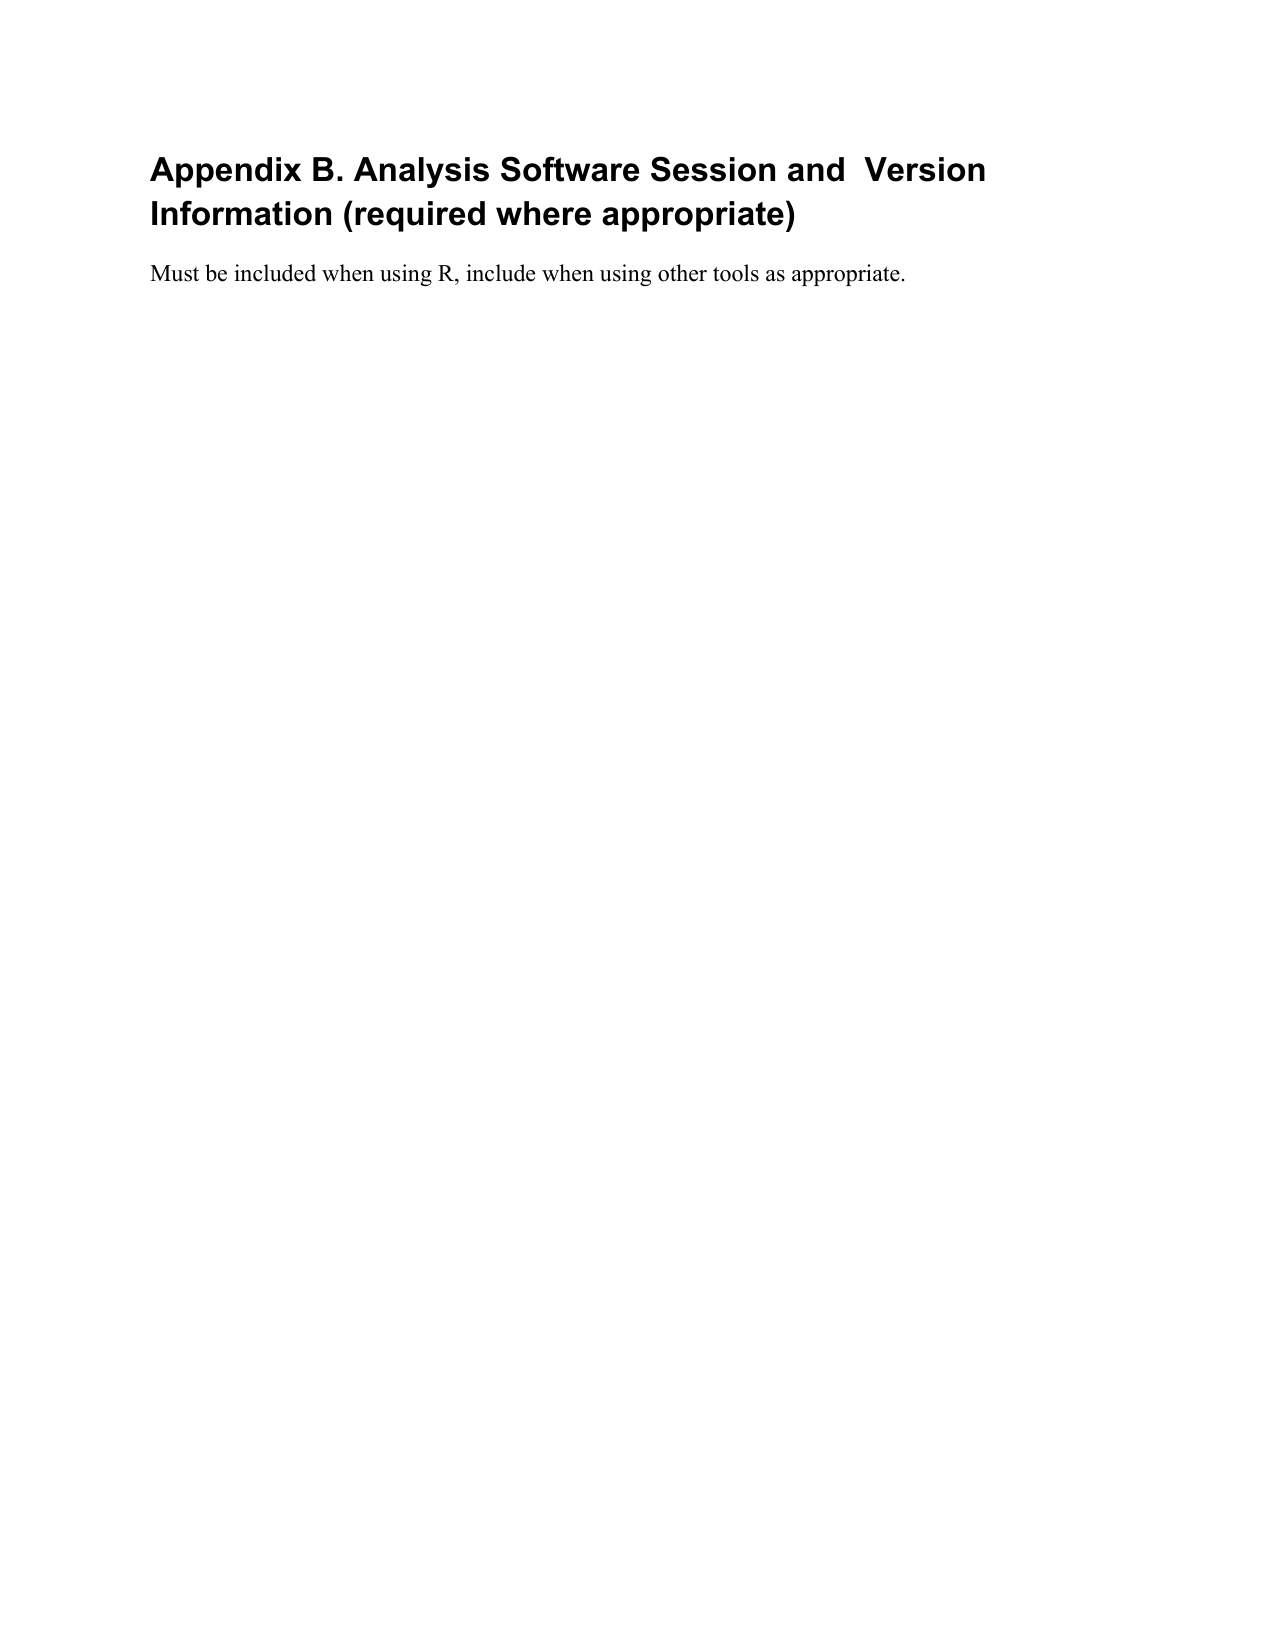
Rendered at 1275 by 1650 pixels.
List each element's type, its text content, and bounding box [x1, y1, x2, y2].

text Must be included when using R, include when using other tools as appropriate. [150, 259, 1125, 287]
subtitle Appendix B. Analysis Software Session and Version Information (required where appropriate) [150, 150, 1125, 233]
